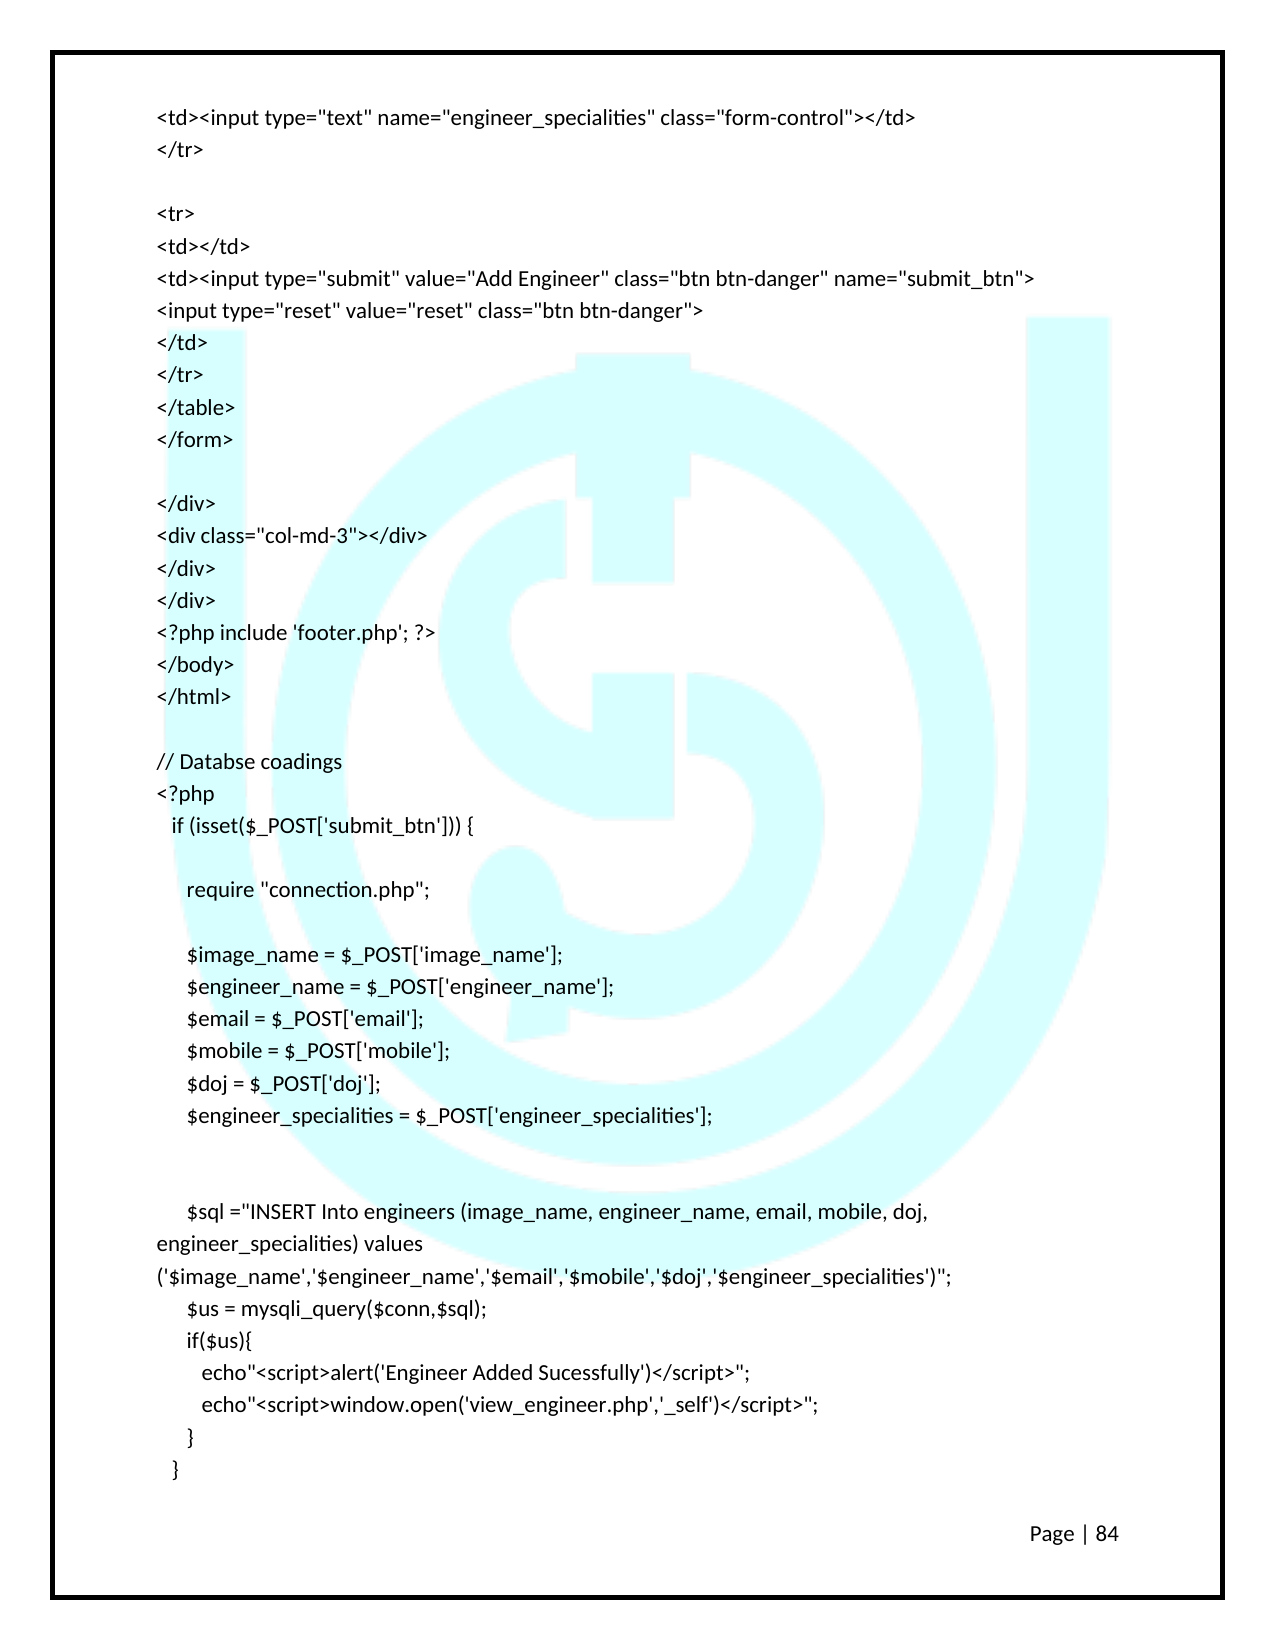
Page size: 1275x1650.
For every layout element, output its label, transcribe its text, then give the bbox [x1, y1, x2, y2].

text require "connection.php"; [156, 876, 1118, 903]
text </td> [156, 328, 1118, 356]
text if($us){ [156, 1326, 1118, 1354]
text <td><input type="text" name="engineer_specialities" class="form-control"></td> [156, 103, 1118, 131]
text </form> [156, 425, 1118, 453]
text <td><input type="submit" value="Add Engineer" class="btn btn-danger" name="submit_btn"> [156, 264, 1118, 292]
text // Databse coadings [156, 747, 1118, 775]
text <?php [156, 779, 1118, 807]
text if (isset($_POST['submit_btn'])) { [156, 811, 1118, 839]
text } [156, 1423, 1118, 1451]
text echo"<script>window.open('view_engineer.php','_self')</script>"; [156, 1391, 1118, 1418]
text $us = mysqli_query($conn,$sql); [156, 1294, 1118, 1322]
text $image_name = $_POST['image_name']; [156, 940, 1118, 968]
text $engineer_name = $_POST['engineer_name']; [156, 972, 1118, 1000]
text <td></td> [156, 232, 1118, 260]
text </html> [156, 682, 1118, 710]
text echo"<script>alert('Engineer Added Sucessfully')</script>"; [156, 1358, 1118, 1386]
text $email = $_POST['email']; [156, 1004, 1118, 1032]
text <?php include 'footer.php'; ?> [156, 618, 1118, 646]
text $doj = $_POST['doj']; [156, 1069, 1118, 1097]
text </tr> [156, 135, 1118, 163]
text </body> [156, 650, 1118, 678]
text $mobile = $_POST['mobile']; [156, 1036, 1118, 1064]
text $engineer_specialities = $_POST['engineer_specialities']; [156, 1101, 1118, 1129]
text </div> [156, 586, 1118, 614]
text </tr> [156, 361, 1118, 388]
text </div> [156, 489, 1118, 517]
text <input type="reset" value="reset" class="btn btn-danger"> [156, 296, 1118, 324]
text $sql ="INSERT Into engineers (image_name, engineer_name, email, mobile, doj, engineer_specialities) values ('$image_name','$engineer_name','$email','$mobile','$doj','$engineer_specialities')"; [156, 1197, 1118, 1290]
text } [156, 1455, 1118, 1483]
text <div class="col-md-3"></div> [156, 521, 1118, 549]
text <tr> [156, 199, 1118, 228]
text </table> [156, 393, 1118, 421]
text </div> [156, 554, 1118, 582]
